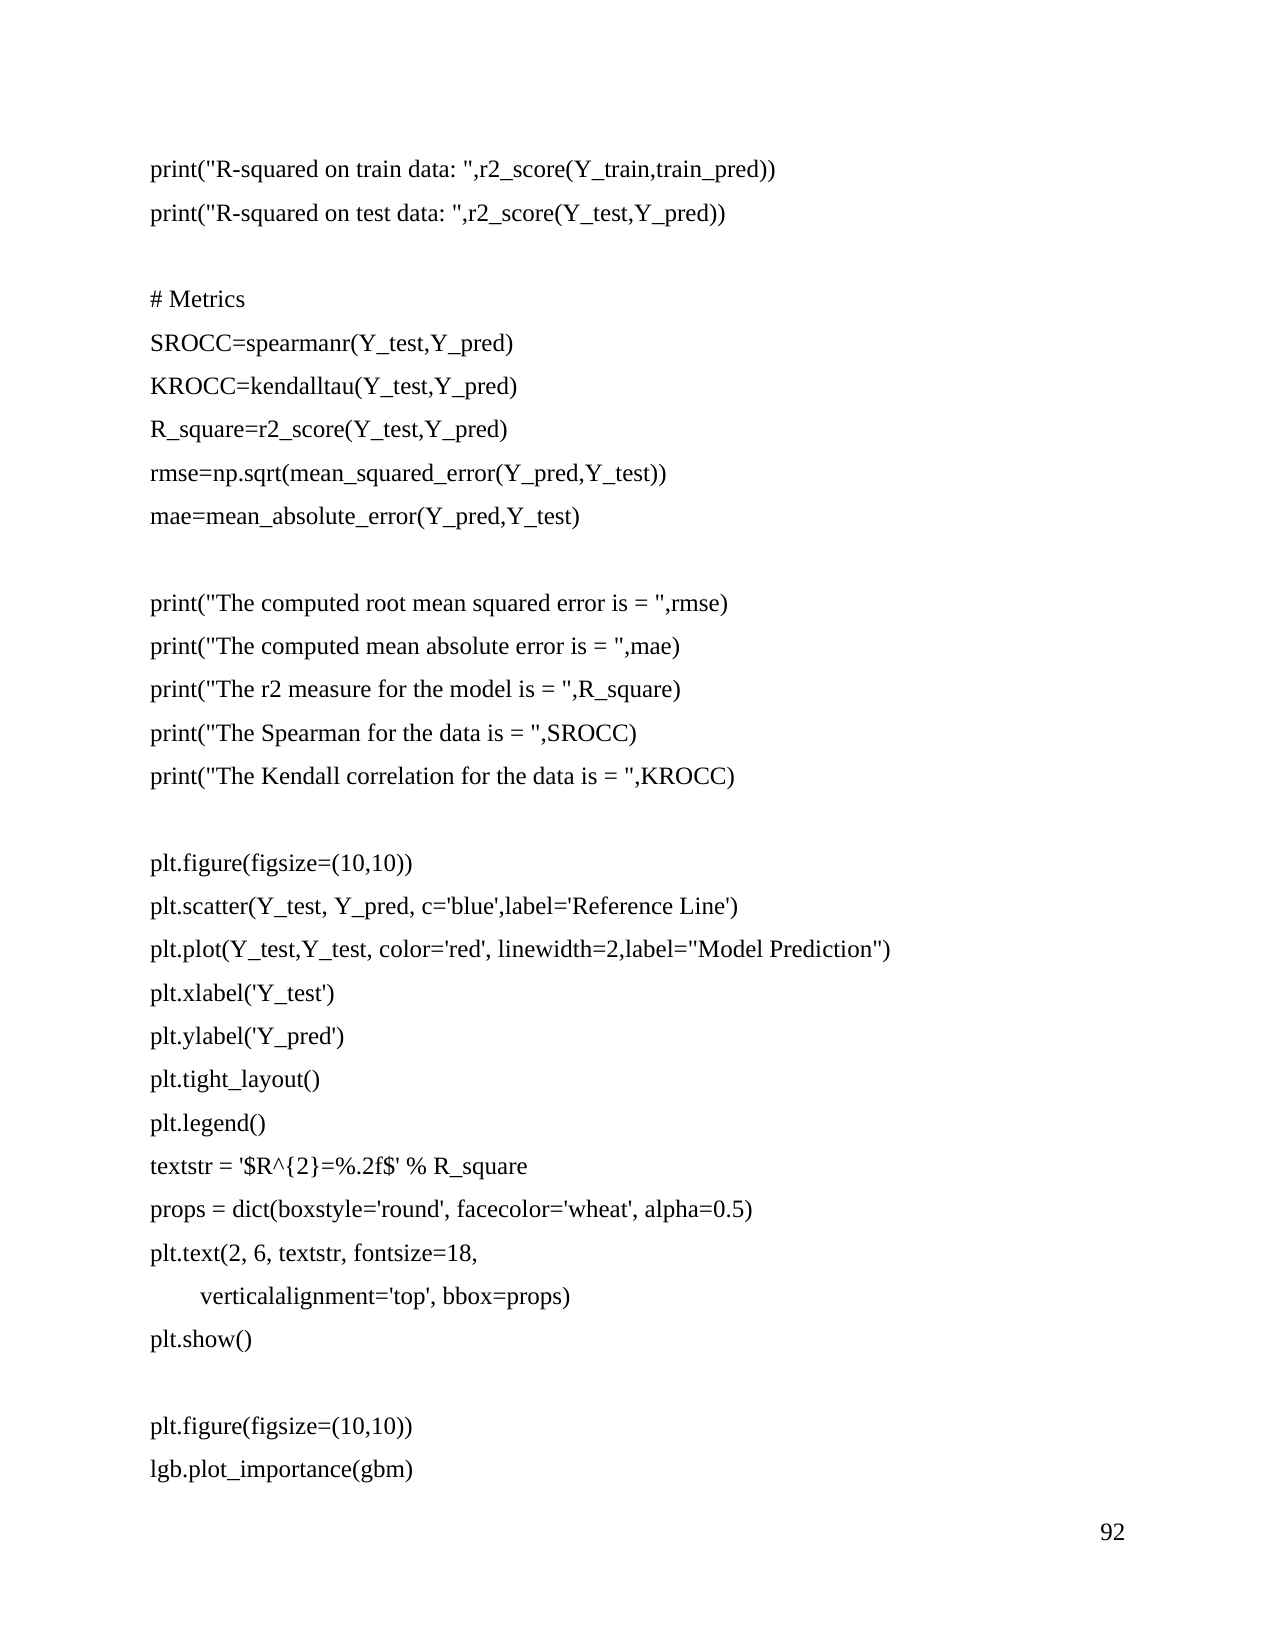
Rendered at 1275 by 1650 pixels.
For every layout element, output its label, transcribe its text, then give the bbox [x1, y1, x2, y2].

text mae=mean_absolute_error(Y_pred,Y_test) [150, 497, 1125, 530]
text plt.ylabel('Y_pred') [150, 1017, 1125, 1050]
text print("R-squared on train data: ",r2_score(Y_train,train_pred)) [150, 150, 1125, 183]
text SROCC=spearmanr(Y_test,Y_pred) [150, 323, 1125, 357]
text verticalalignment='top', bbox=props) [150, 1277, 1125, 1310]
text plt.show() [150, 1320, 1125, 1353]
text plt.tight_layout() [150, 1060, 1125, 1093]
text plt.figure(figsize=(10,10)) [150, 843, 1125, 877]
text KROCC=kendalltau(Y_test,Y_pred) [150, 367, 1125, 400]
text plt.figure(figsize=(10,10)) [150, 1407, 1125, 1440]
text rmse=np.sqrt(mean_squared_error(Y_pred,Y_test)) [150, 453, 1125, 487]
text # Metrics [150, 280, 1125, 313]
text print("The computed root mean squared error is = ",rmse) [150, 583, 1125, 617]
text plt.scatter(Y_test, Y_pred, c='blue',label='Reference Line') [150, 887, 1125, 920]
text print("The Kendall correlation for the data is = ",KROCC) [150, 757, 1125, 790]
text plt.legend() [150, 1103, 1125, 1137]
text print("R-squared on test data: ",r2_score(Y_test,Y_pred)) [150, 193, 1125, 227]
text plt.xlabel('Y_test') [150, 973, 1125, 1007]
text print("The r2 measure for the model is = ",R_square) [150, 670, 1125, 703]
text plt.plot(Y_test,Y_test, color='red', linewidth=2,label="Model Prediction") [150, 930, 1125, 963]
text textstr = '$R^{2}=%.2f$' % R_square [150, 1147, 1125, 1180]
text plt.text(2, 6, textstr, fontsize=18, [150, 1233, 1125, 1267]
text print("The Spearman for the data is = ",SROCC) [150, 713, 1125, 747]
text props = dict(boxstyle='round', facecolor='wheat', alpha=0.5) [150, 1190, 1125, 1223]
text print("The computed mean absolute error is = ",mae) [150, 627, 1125, 660]
text R_square=r2_score(Y_test,Y_pred) [150, 410, 1125, 443]
text lgb.plot_importance(gbm) [150, 1450, 1125, 1483]
